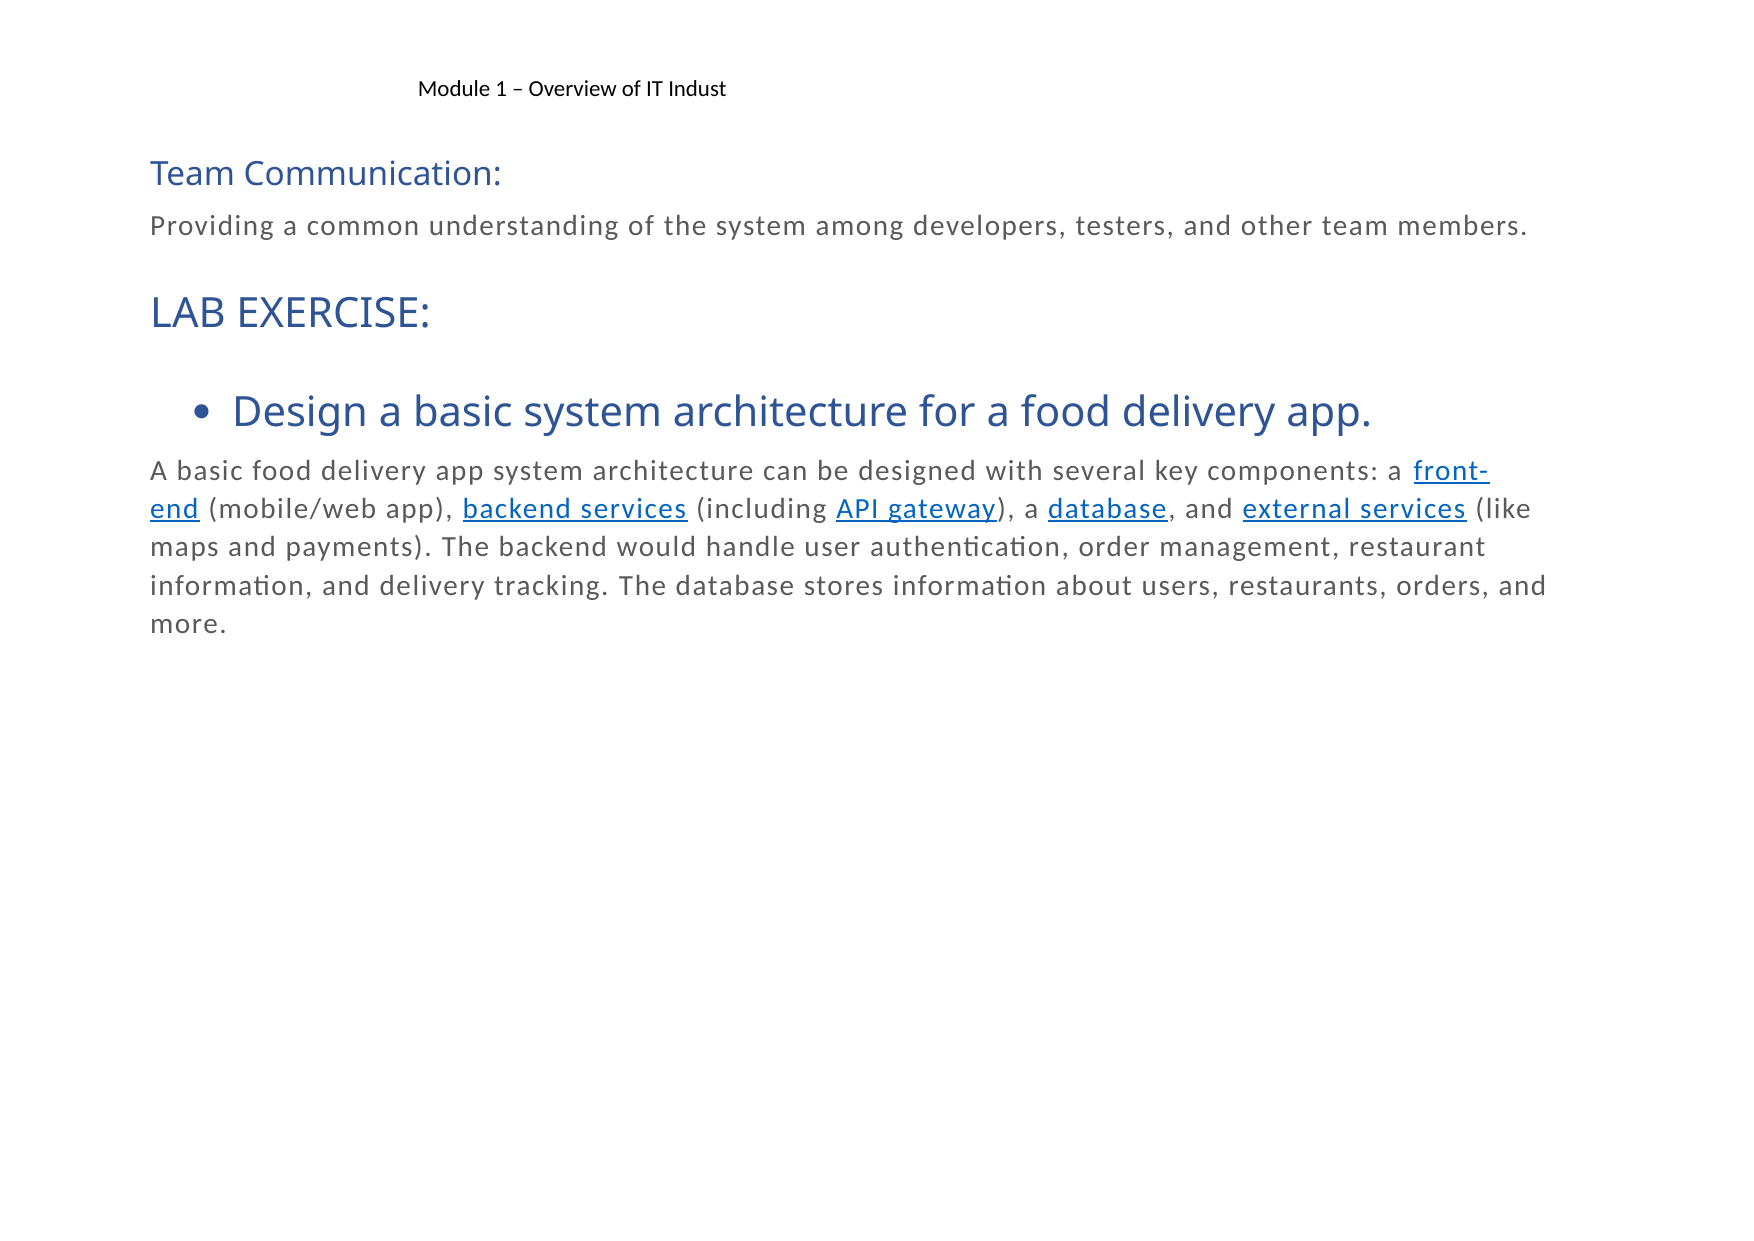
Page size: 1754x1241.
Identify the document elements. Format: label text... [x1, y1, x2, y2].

subtitle Design a basic system architecture for a food delivery app. [194, 382, 1604, 439]
subtitle A basic food delivery app system architecture can be designed with several key components: a front-end (mobile/web app), backend services (including API gateway), a database, and external services (like maps and payments). The backend would handle user authentication, order management, restaurant information, and delivery tracking. The database stores information about users, restaurants, orders, and more. [150, 452, 1604, 641]
subtitle Providing a common understanding of the system among developers, testers, and other team members. [150, 207, 1604, 243]
subtitle Team Communication: [150, 150, 1604, 195]
subtitle LAB EXERCISE: [150, 283, 1604, 340]
